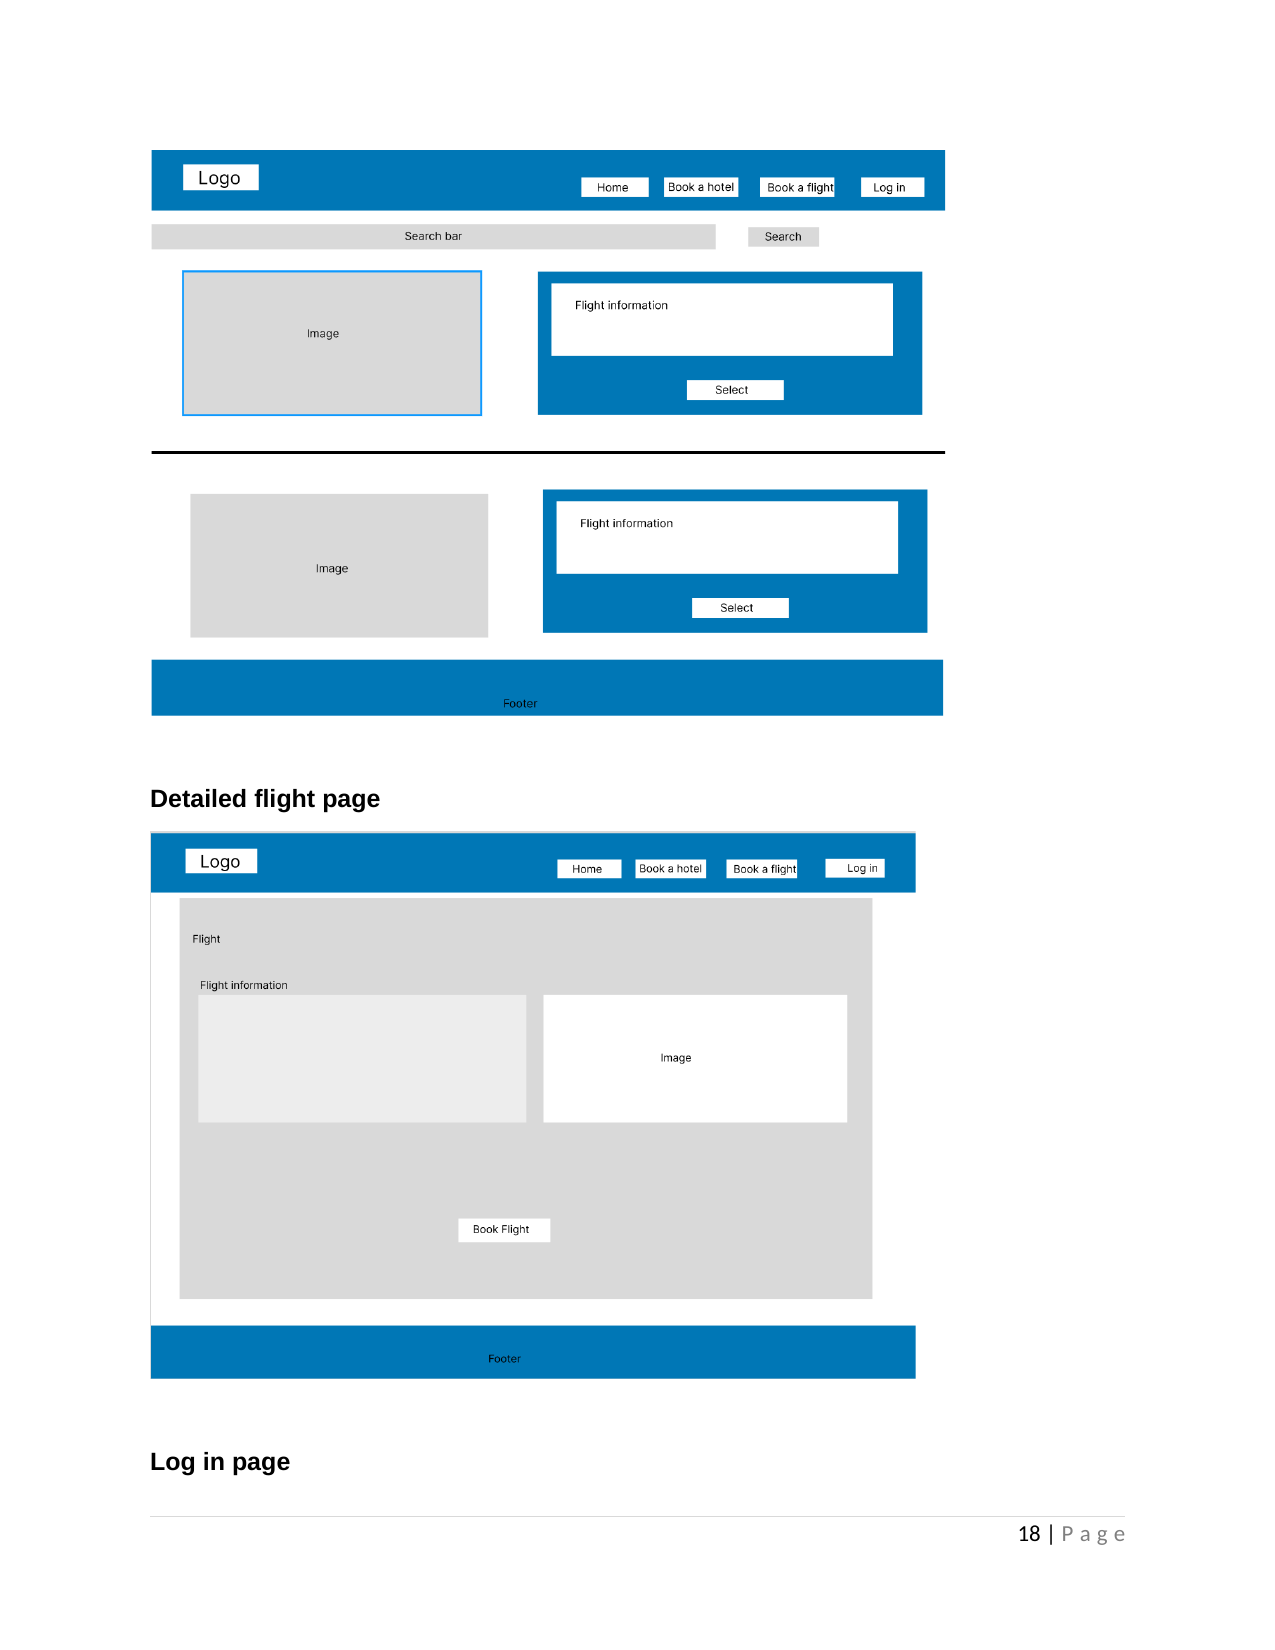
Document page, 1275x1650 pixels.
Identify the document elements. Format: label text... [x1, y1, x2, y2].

picture [862, 178, 924, 196]
picture [727, 860, 797, 878]
picture [186, 849, 257, 873]
picture [558, 860, 621, 878]
picture [761, 178, 834, 196]
text Log in page [150, 1447, 1125, 1476]
picture [184, 165, 258, 190]
picture [826, 859, 884, 877]
picture [150, 150, 946, 716]
picture [636, 860, 706, 878]
picture [150, 893, 916, 1325]
picture [665, 178, 738, 196]
text Detailed flight page [150, 784, 1125, 813]
picture [582, 178, 648, 196]
